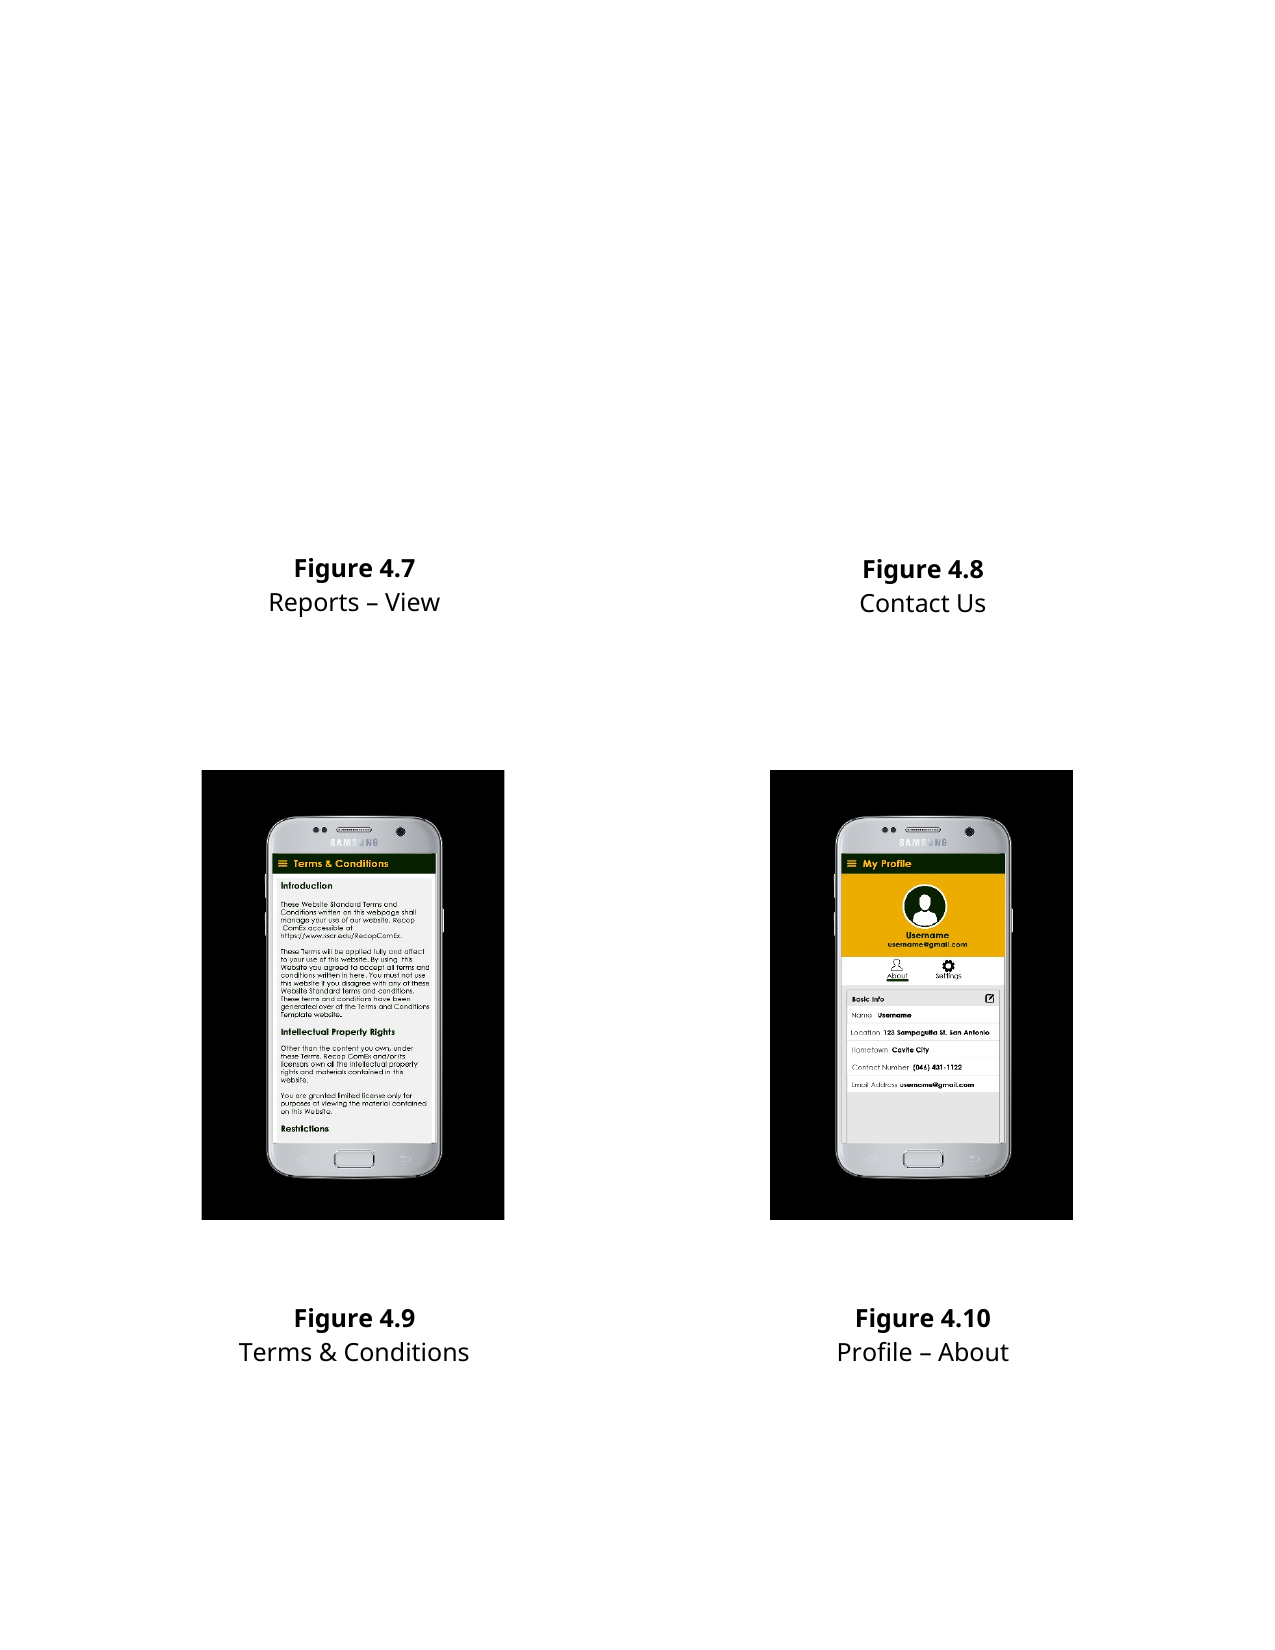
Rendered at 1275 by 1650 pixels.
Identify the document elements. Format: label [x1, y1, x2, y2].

picture [770, 770, 1073, 1220]
picture [201, 770, 505, 1220]
